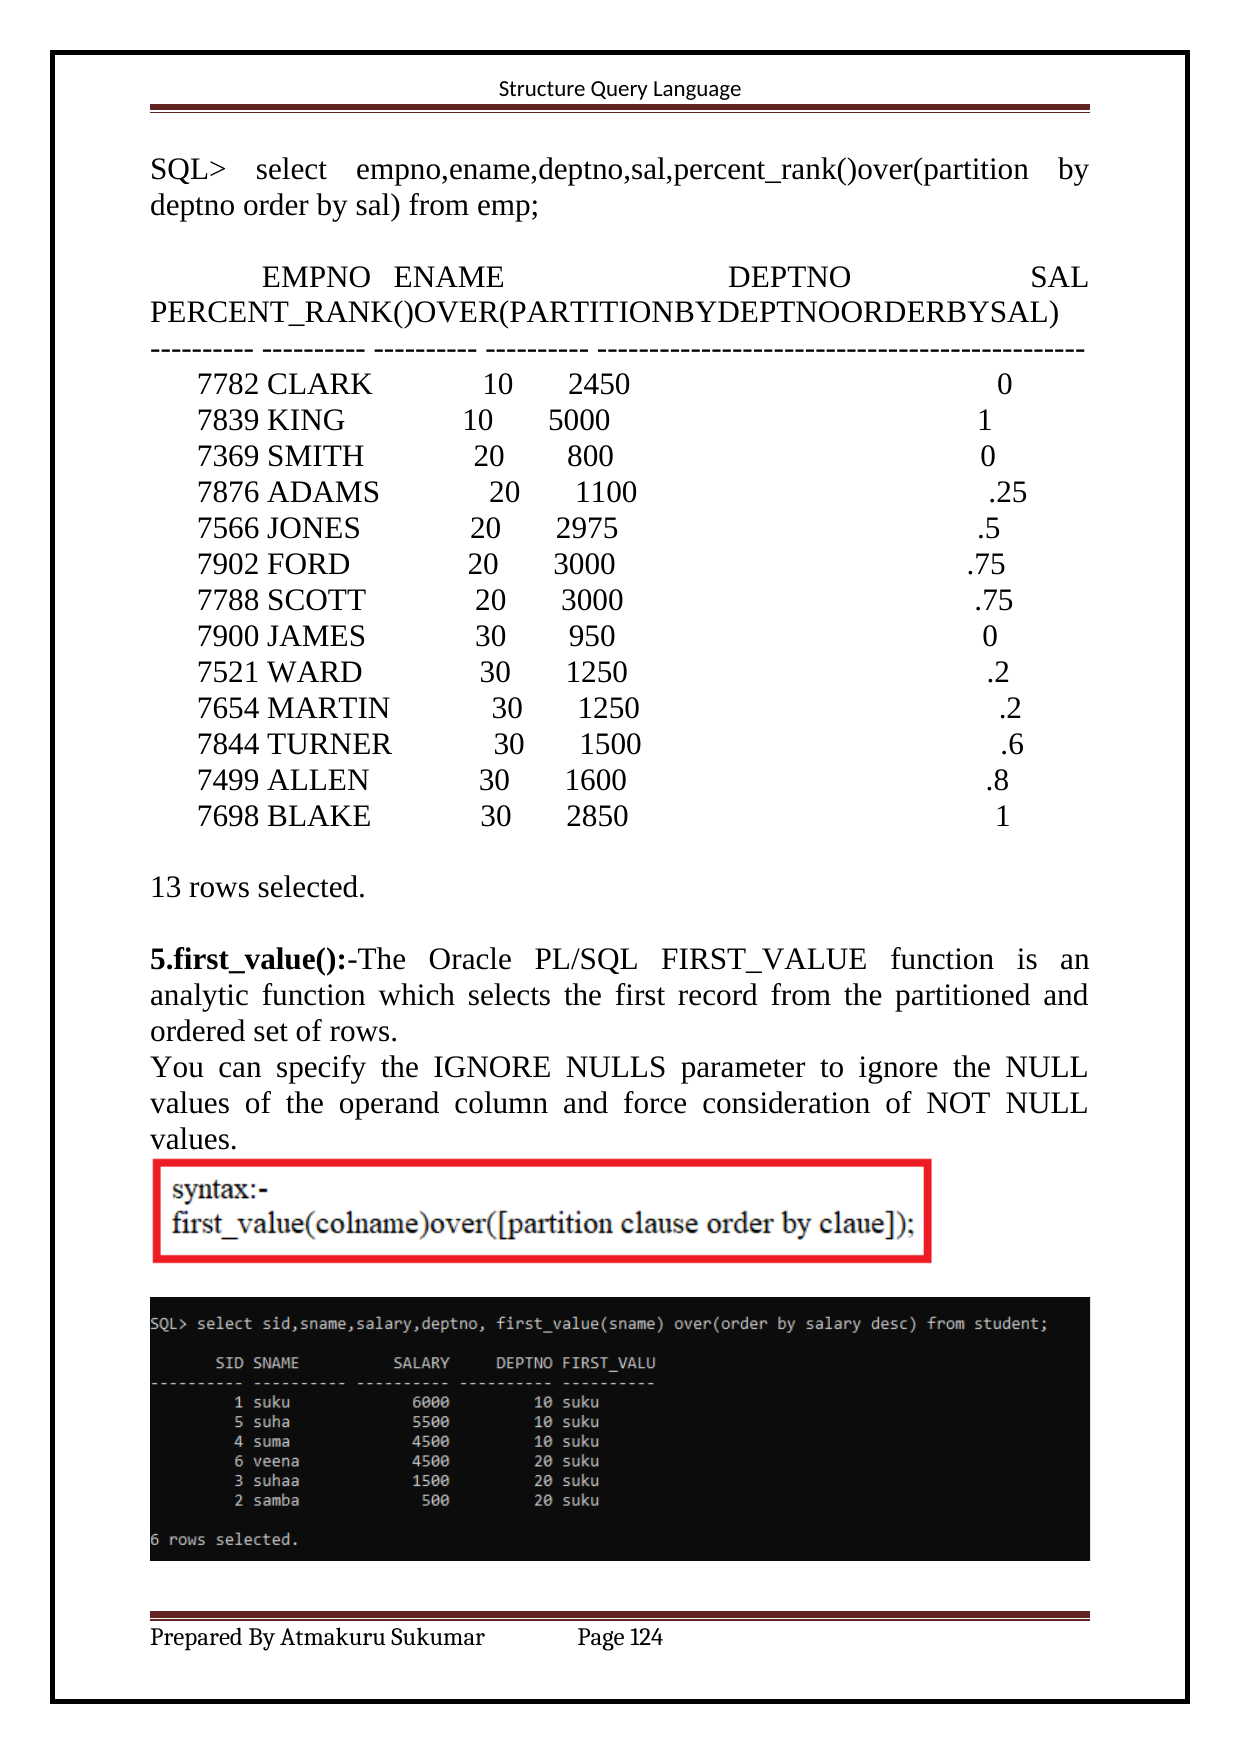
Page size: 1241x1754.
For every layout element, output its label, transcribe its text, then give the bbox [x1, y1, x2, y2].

text 7566 JONES 20 2975 .5 [150, 509, 1090, 545]
text 7654 MARTIN 30 1250 .2 [150, 689, 1090, 725]
text You can specify the IGNORE NULLS parameter to ignore the NULL values of the operand column and force consideration of NOT NULL values. [150, 1048, 1090, 1156]
text 7698 BLAKE 30 2850 1 [150, 797, 1090, 833]
text 7782 CLARK 10 2450 0 [150, 366, 1090, 402]
text SQL> select empno,ename,deptno,sal,percent_rank()over(partition by deptno order by sal) from emp; [150, 150, 1090, 222]
text 7900 JAMES 30 950 0 [150, 617, 1090, 653]
text 7788 SCOTT 20 3000 .75 [150, 581, 1090, 617]
text 13 rows selected. [150, 869, 1090, 905]
text 7839 KING 10 5000 1 [150, 402, 1090, 437]
text 7369 SMITH 20 800 0 [150, 437, 1090, 473]
text 7902 FORD 20 3000 .75 [150, 545, 1090, 581]
text 7521 WARD 30 1250 .2 [150, 653, 1090, 689]
text 7844 TURNER 30 1500 .6 [150, 725, 1090, 761]
text 5.first_value():-The Oracle PL/SQL FIRST_VALUE function is an analytic function which selects the first record from the partitioned and ordered set of rows. [150, 941, 1090, 1048]
text 7876 ADAMS 20 1100 .25 [150, 473, 1090, 509]
text ---------- ---------- ---------- ---------- ----------------------------------------------- [150, 330, 1090, 366]
text EMPNO ENAME DEPTNO SAL PERCENT_RANK()OVER(PARTITIONBYDEPTNOORDERBYSAL) [150, 258, 1090, 330]
text 7499 ALLEN 30 1600 .8 [150, 761, 1090, 797]
picture [150, 1156, 935, 1268]
picture [150, 1297, 1091, 1561]
